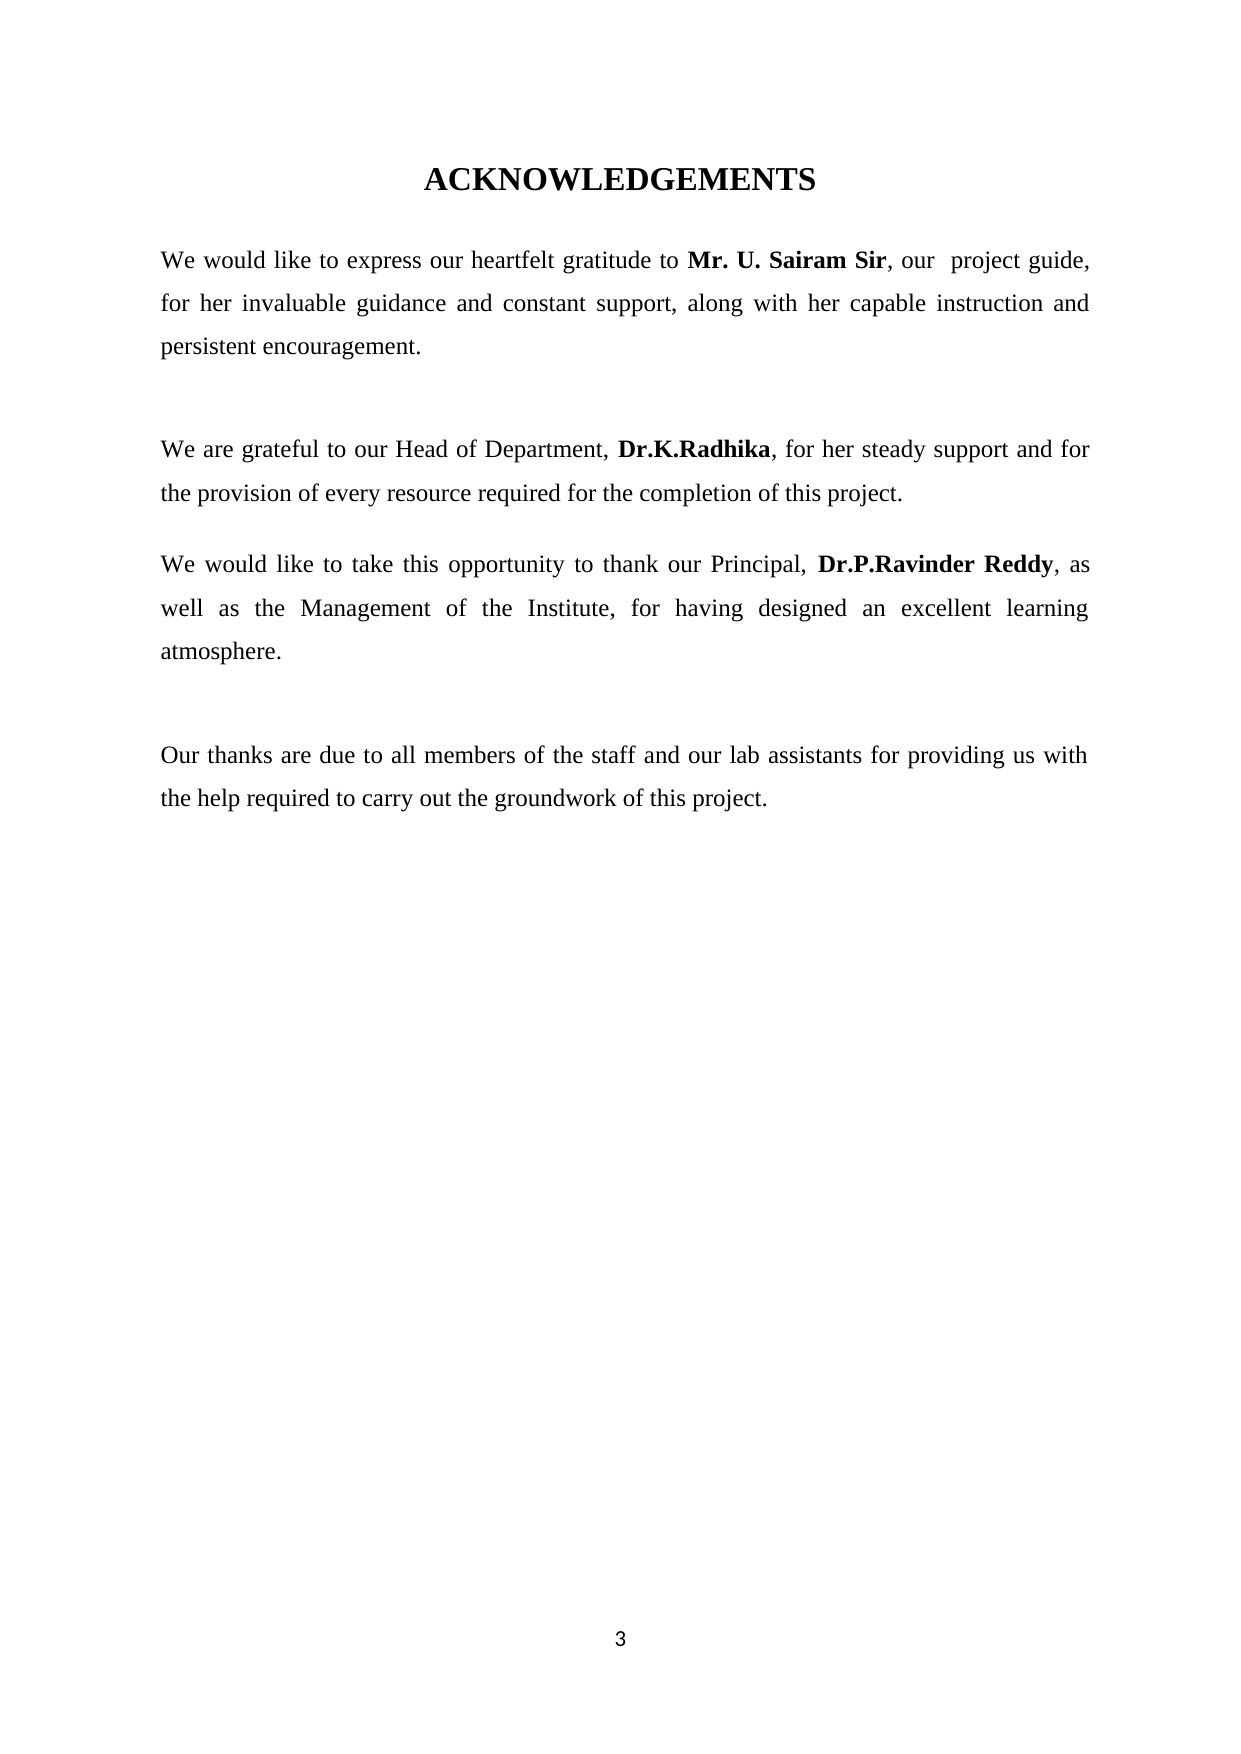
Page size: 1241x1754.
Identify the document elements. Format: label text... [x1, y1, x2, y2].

text We are grateful to our Head of Department, Dr.K.Radhika, for her steady support and for the provision of every resource required for the completion of this project. [160, 434, 1090, 506]
text Our thanks are due to all members of the staff and our lab assistants for providing us with the help required to carry out the groundwork of this project. [160, 740, 1090, 812]
text We would like to take this opportunity to thank our Principal, Dr.P.Ravinder Reddy, as well as the Management of the Institute, for having designed an excellent learning atmosphere. [160, 549, 1090, 664]
text We would like to express our heartfelt gratitude to Mr. U. Sairam Sir, our project guide, for her invaluable guidance and constant support, along with her capable instruction and persistent encouragement. [160, 245, 1090, 360]
subtitle ACKNOWLEDGEMENTS [150, 159, 1090, 197]
